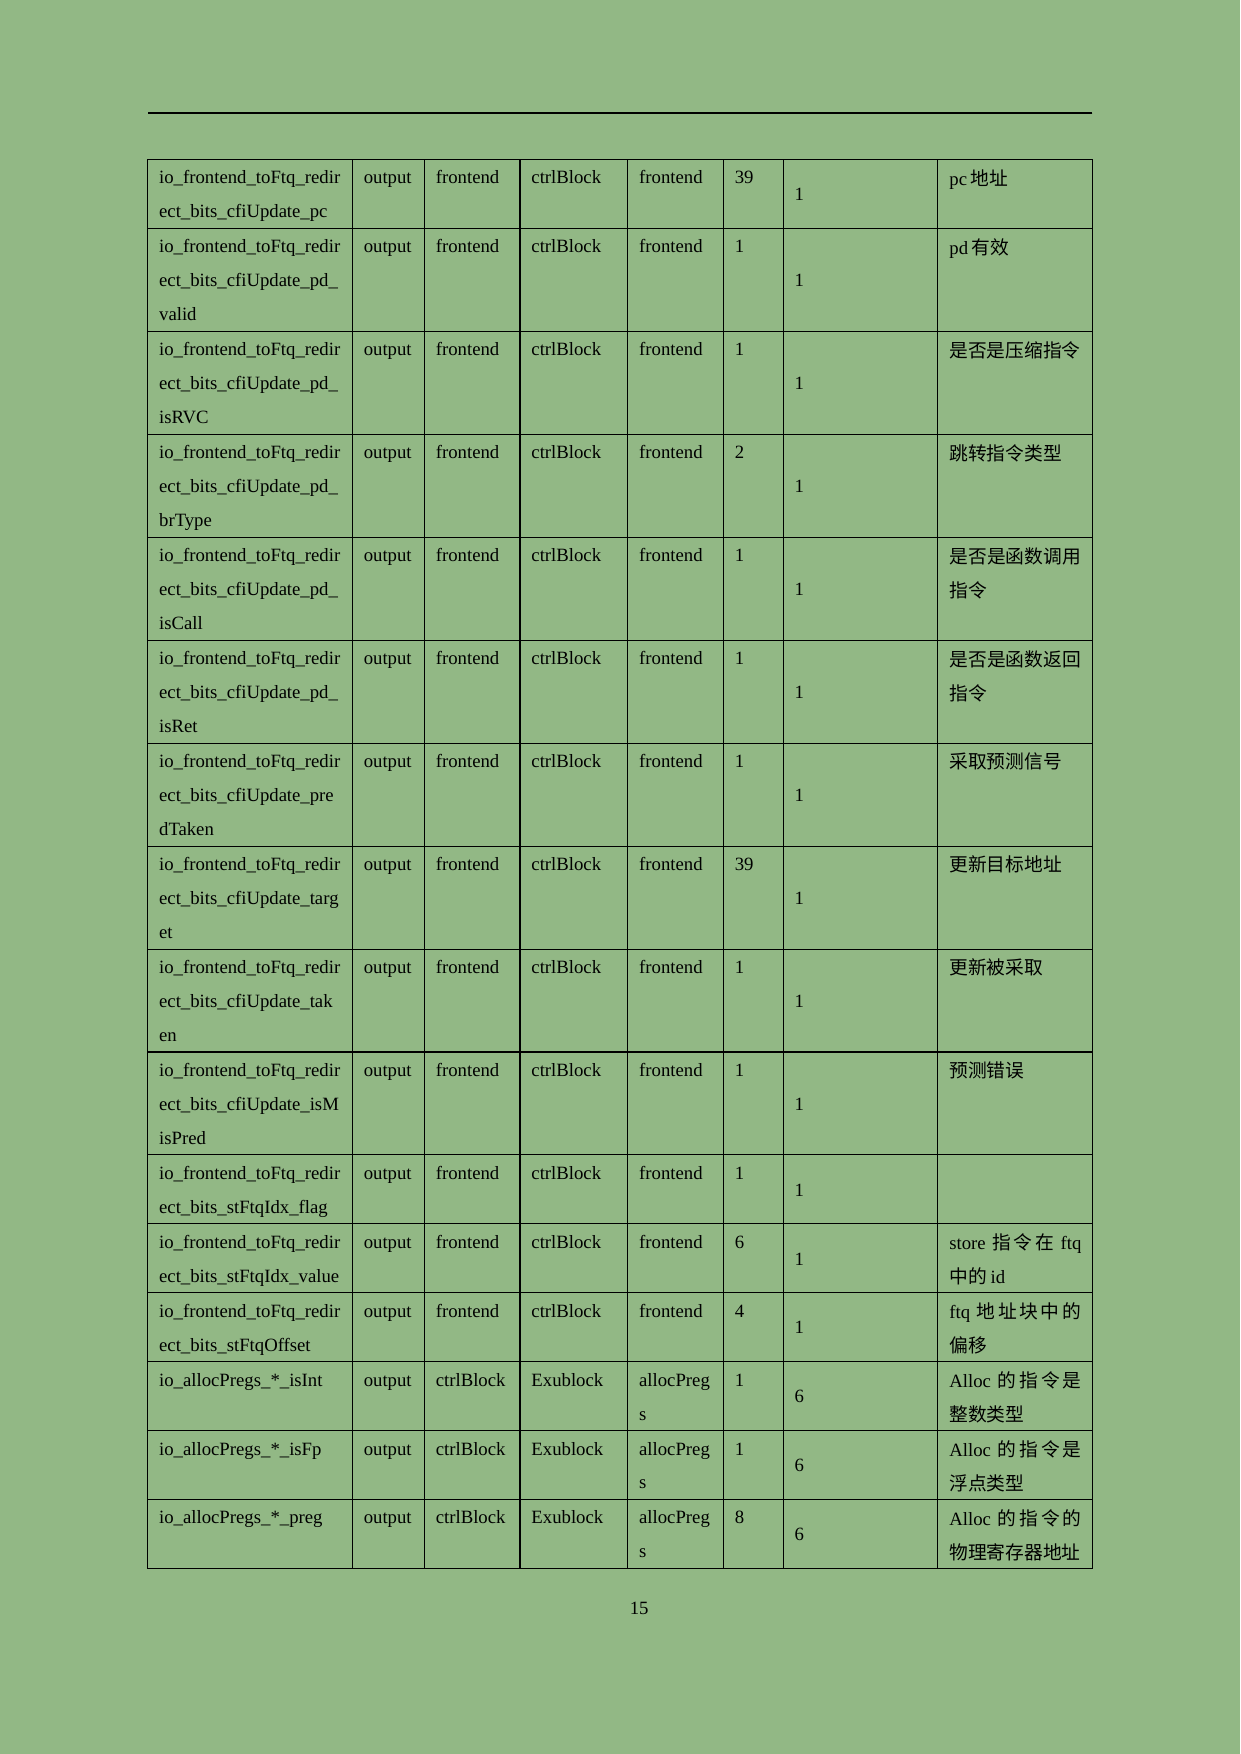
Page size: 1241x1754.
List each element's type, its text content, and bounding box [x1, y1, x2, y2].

table_cell 1 [724, 1155, 783, 1223]
table_cell [938, 1155, 1092, 1223]
table_cell output [353, 744, 424, 846]
table_cell io_frontend_toFtq_redirect_bits_cfiUpdate_pd_valid [148, 229, 352, 331]
table_cell io_frontend_toFtq_redirect_bits_cfiUpdate_taken [148, 950, 352, 1051]
table_cell frontend [425, 1053, 519, 1154]
table_cell 1 [724, 641, 783, 743]
table_cell 2 [724, 435, 783, 537]
table_cell output [353, 1224, 424, 1292]
table_cell Exublock [521, 1500, 627, 1568]
table_cell Exublock [521, 1431, 627, 1499]
table_cell frontend [628, 1053, 723, 1154]
table_cell allocPregs [628, 1500, 723, 1568]
table_cell ctrlBlock [521, 435, 627, 537]
table_cell ctrlBlock [521, 1293, 627, 1361]
table_cell ctrlBlock [425, 1362, 519, 1430]
table_cell io_frontend_toFtq_redirect_bits_cfiUpdate_pd_brType [148, 435, 352, 537]
table_cell output [353, 332, 424, 434]
table_cell 是否是函数调用指令 [938, 538, 1092, 640]
table_cell ctrlBlock [521, 744, 627, 846]
table_cell 更新目标地址 [938, 847, 1092, 948]
table_cell 6 [784, 1362, 937, 1430]
table_cell frontend [628, 229, 723, 331]
table_cell frontend [425, 847, 519, 948]
table_cell ctrlBlock [521, 160, 627, 228]
table_cell 更新被采取 [938, 950, 1092, 1051]
table_cell frontend [425, 160, 519, 228]
table_cell frontend [425, 1155, 519, 1223]
table_cell output [353, 229, 424, 331]
table_cell frontend [628, 950, 723, 1051]
table_cell allocPregs [628, 1362, 723, 1430]
table_cell output [353, 160, 424, 228]
table_cell io_frontend_toFtq_redirect_bits_cfiUpdate_target [148, 847, 352, 948]
table_cell Alloc的指令是整数类型 [938, 1362, 1092, 1430]
table_cell 1 [784, 1224, 937, 1292]
table_cell frontend [628, 435, 723, 537]
table_cell frontend [425, 1293, 519, 1361]
table_cell io_frontend_toFtq_redirect_bits_cfiUpdate_predTaken [148, 744, 352, 846]
table_cell frontend [628, 1155, 723, 1223]
table_cell 1 [724, 744, 783, 846]
table_cell 1 [784, 1053, 937, 1154]
table_cell 1 [784, 1293, 937, 1361]
table_cell Alloc的指令是浮点类型 [938, 1431, 1092, 1499]
table_cell ctrlBlock [521, 538, 627, 640]
table_cell Exublock [521, 1362, 627, 1430]
table_cell output [353, 1431, 424, 1499]
table_cell ctrlBlock [521, 1155, 627, 1223]
table_cell store指令在ftq中的id [938, 1224, 1092, 1292]
table_cell io_frontend_toFtq_redirect_bits_cfiUpdate_pc [148, 160, 352, 228]
table_cell Alloc的指令的物理寄存器地址 [938, 1500, 1092, 1568]
table_cell pd有效 [938, 229, 1092, 331]
table_cell io_frontend_toFtq_redirect_bits_stFtqIdx_value [148, 1224, 352, 1292]
table_cell output [353, 950, 424, 1051]
table_cell frontend [628, 641, 723, 743]
table_cell 1 [784, 950, 937, 1051]
table_cell output [353, 641, 424, 743]
table_cell frontend [425, 744, 519, 846]
table_cell ctrlBlock [521, 847, 627, 948]
table_cell 跳转指令类型 [938, 435, 1092, 537]
table_cell ctrlBlock [425, 1500, 519, 1568]
table_cell output [353, 1293, 424, 1361]
table_cell 1 [724, 950, 783, 1051]
table_cell 39 [724, 847, 783, 948]
table_cell allocPregs [628, 1431, 723, 1499]
table_cell io_frontend_toFtq_redirect_bits_cfiUpdate_pd_isCall [148, 538, 352, 640]
table_cell frontend [425, 538, 519, 640]
table_cell ctrlBlock [521, 1224, 627, 1292]
table_cell 1 [784, 641, 937, 743]
table_cell ctrlBlock [521, 229, 627, 331]
table_cell output [353, 847, 424, 948]
table_cell pc地址 [938, 160, 1092, 228]
table_cell 4 [724, 1293, 783, 1361]
table_cell ctrlBlock [521, 1053, 627, 1154]
table_cell 8 [724, 1500, 783, 1568]
table_cell 1 [724, 1053, 783, 1154]
table_cell io_frontend_toFtq_redirect_bits_stFtqIdx_flag [148, 1155, 352, 1223]
table_cell frontend [425, 641, 519, 743]
table_cell io_allocPregs_*_preg [148, 1500, 352, 1568]
table_cell 1 [724, 1431, 783, 1499]
table_cell 1 [784, 1155, 937, 1223]
table_cell ctrlBlock [521, 950, 627, 1051]
table_cell 6 [784, 1431, 937, 1499]
table_cell frontend [425, 1224, 519, 1292]
table_cell 1 [724, 1362, 783, 1430]
table_cell frontend [628, 1293, 723, 1361]
table_cell output [353, 1155, 424, 1223]
table_cell 1 [784, 332, 937, 434]
table_cell 1 [784, 229, 937, 331]
table_cell 采取预测信号 [938, 744, 1092, 846]
table_cell 预测错误 [938, 1053, 1092, 1154]
table_cell io_frontend_toFtq_redirect_bits_cfiUpdate_pd_isRet [148, 641, 352, 743]
table_cell output [353, 435, 424, 537]
table_cell output [353, 1362, 424, 1430]
table_cell frontend [425, 229, 519, 331]
table_cell frontend [628, 744, 723, 846]
table_cell io_frontend_toFtq_redirect_bits_cfiUpdate_isMisPred [148, 1053, 352, 1154]
table_cell io_frontend_toFtq_redirect_bits_cfiUpdate_pd_isRVC [148, 332, 352, 434]
table_cell io_allocPregs_*_isInt [148, 1362, 352, 1430]
table_cell 1 [784, 744, 937, 846]
table_cell frontend [628, 847, 723, 948]
table_cell io_allocPregs_*_isFp [148, 1431, 352, 1499]
table_cell 6 [784, 1500, 937, 1568]
table_cell 1 [724, 229, 783, 331]
table_cell frontend [425, 332, 519, 434]
table_cell 是否是压缩指令 [938, 332, 1092, 434]
table_cell 是否是函数返回指令 [938, 641, 1092, 743]
table_cell 1 [784, 538, 937, 640]
table_cell 1 [724, 538, 783, 640]
table_cell frontend [628, 332, 723, 434]
table_cell frontend [628, 1224, 723, 1292]
table_cell ctrlBlock [521, 332, 627, 434]
table_cell io_frontend_toFtq_redirect_bits_stFtqOffset [148, 1293, 352, 1361]
table_cell ctrlBlock [425, 1431, 519, 1499]
table_cell 1 [784, 160, 937, 228]
table_cell frontend [628, 538, 723, 640]
table_cell frontend [425, 435, 519, 537]
table_cell 1 [784, 847, 937, 948]
table_cell output [353, 1053, 424, 1154]
table_cell ftq地址块中的偏移 [938, 1293, 1092, 1361]
table_cell 39 [724, 160, 783, 228]
table_cell output [353, 1500, 424, 1568]
table_cell 6 [724, 1224, 783, 1292]
table_cell frontend [628, 160, 723, 228]
table_cell frontend [425, 950, 519, 1051]
table_cell 1 [784, 435, 937, 537]
table_cell ctrlBlock [521, 641, 627, 743]
table_cell 1 [724, 332, 783, 434]
table_cell output [353, 538, 424, 640]
